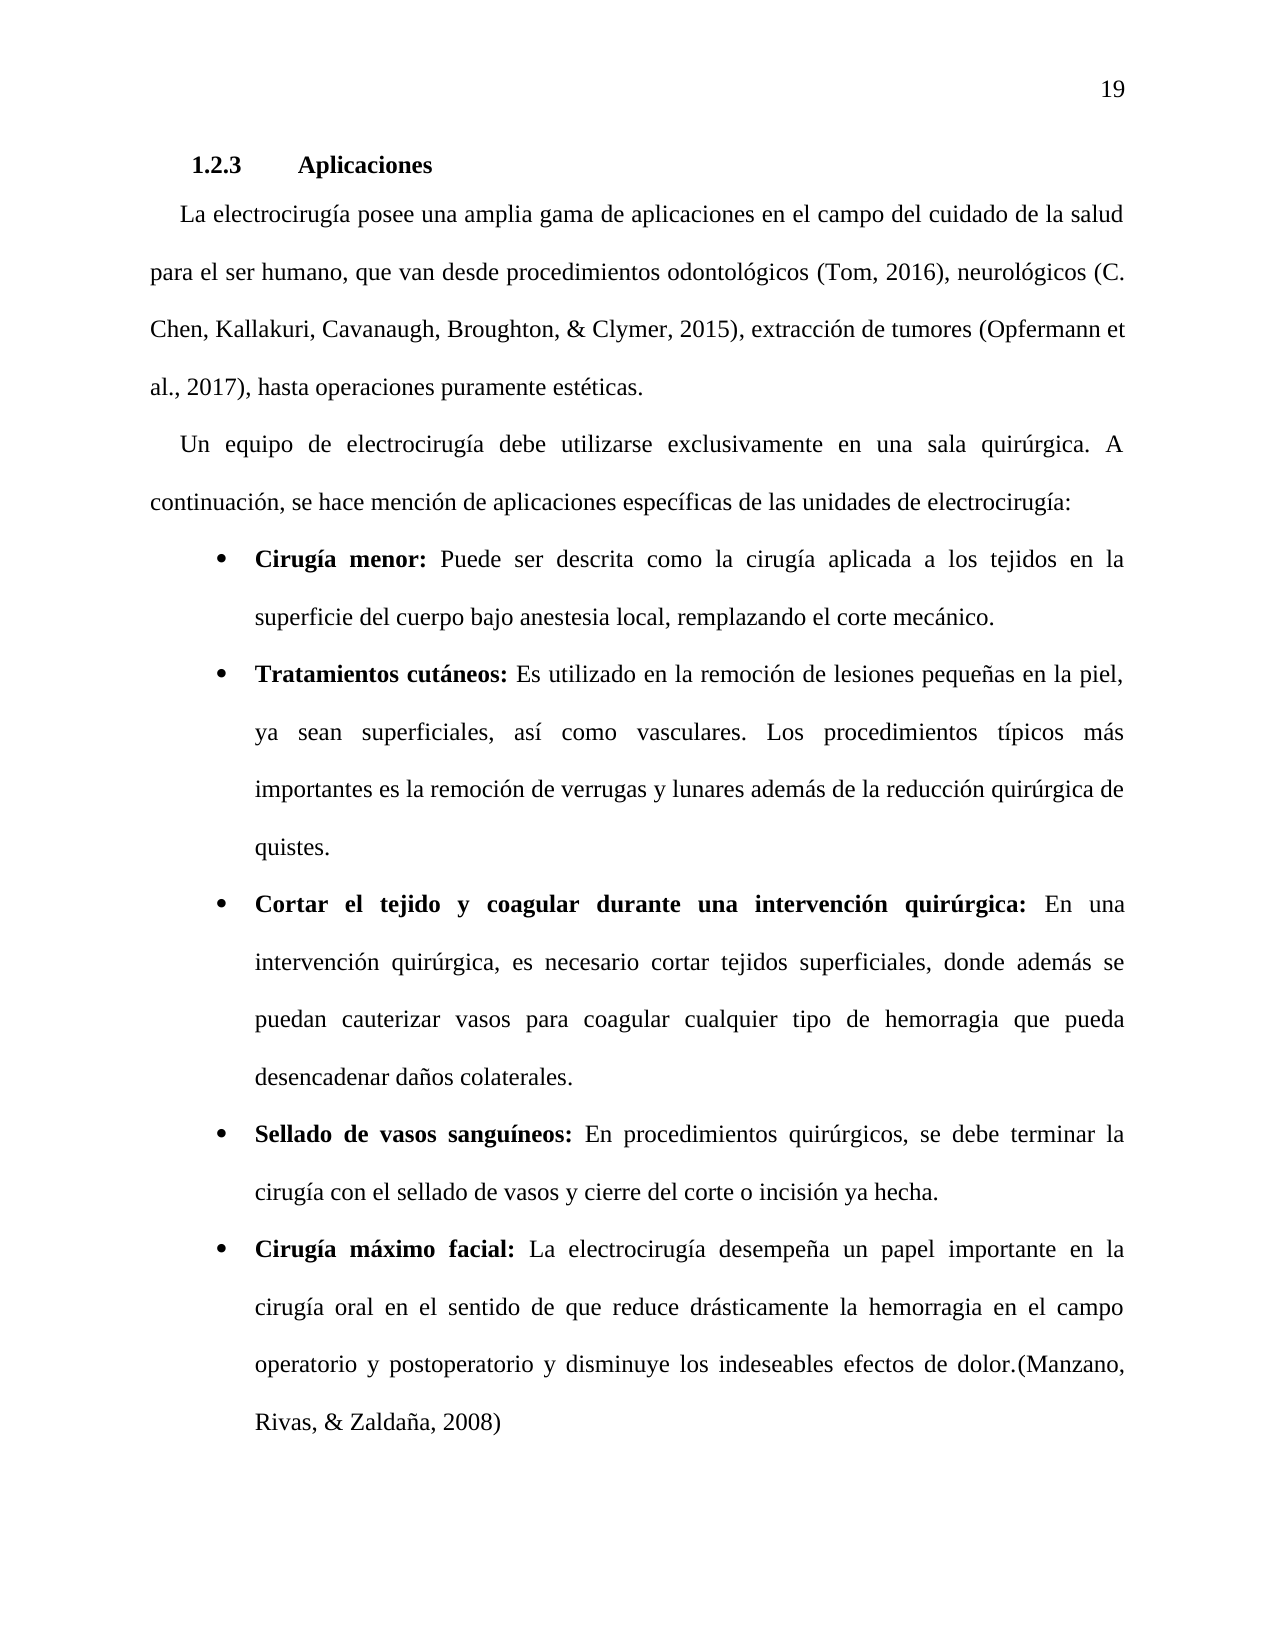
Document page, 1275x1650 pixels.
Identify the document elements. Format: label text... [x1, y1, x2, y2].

subtitle Aplicaciones [150, 150, 1125, 179]
list Cirugía máximo facial: La electrocirugía desempeña un papel importante en la cirugía oral en el sentido de que reduce drásticamente la hemorragia en el campo operatorio y postoperatorio y disminuye los indeseables efectos de dolor.(Manzano, Rivas, & Zaldaña, 2008) [217, 1234, 1125, 1436]
list Cortar el tejido y coagular durante una intervención quirúrgica: En una intervención quirúrgica, es necesario cortar tejidos superficiales, donde además se puedan cauterizar vasos para coagular cualquier tipo de hemorragia que pueda desencadenar daños colaterales. [217, 889, 1125, 1091]
list Sellado de vasos sanguíneos: En procedimientos quirúrgicos, se debe terminar la cirugía con el sellado de vasos y cierre del corte o incisión ya hecha. [217, 1119, 1125, 1206]
list Tratamientos cutáneos: Es utilizado en la remoción de lesiones pequeñas en la piel, ya sean superficiales, así como vasculares. Los procedimientos típicos más importantes es la remoción de verrugas y lunares además de la reducción quirúrgica de quistes. [217, 659, 1125, 861]
text La electrocirugía posee una amplia gama de aplicaciones en el campo del cuidado de la salud para el ser humano, que van desde procedimientos odontológicos (Tom, 2016), neurológicos (C. Chen, Kallakuri, Cavanaugh, Broughton, & Clymer, 2015), extracción de tumores (Opfermann et al., 2017), hasta operaciones puramente estéticas. [150, 199, 1125, 401]
text Un equipo de electrocirugía debe utilizarse exclusivamente en una sala quirúrgica. A continuación, se hace mención de aplicaciones específicas de las unidades de electrocirugía: [150, 429, 1125, 516]
list Cirugía menor: Puede ser descrita como la cirugía aplicada a los tejidos en la superficie del cuerpo bajo anestesia local, remplazando el corte mecánico. [217, 544, 1125, 631]
